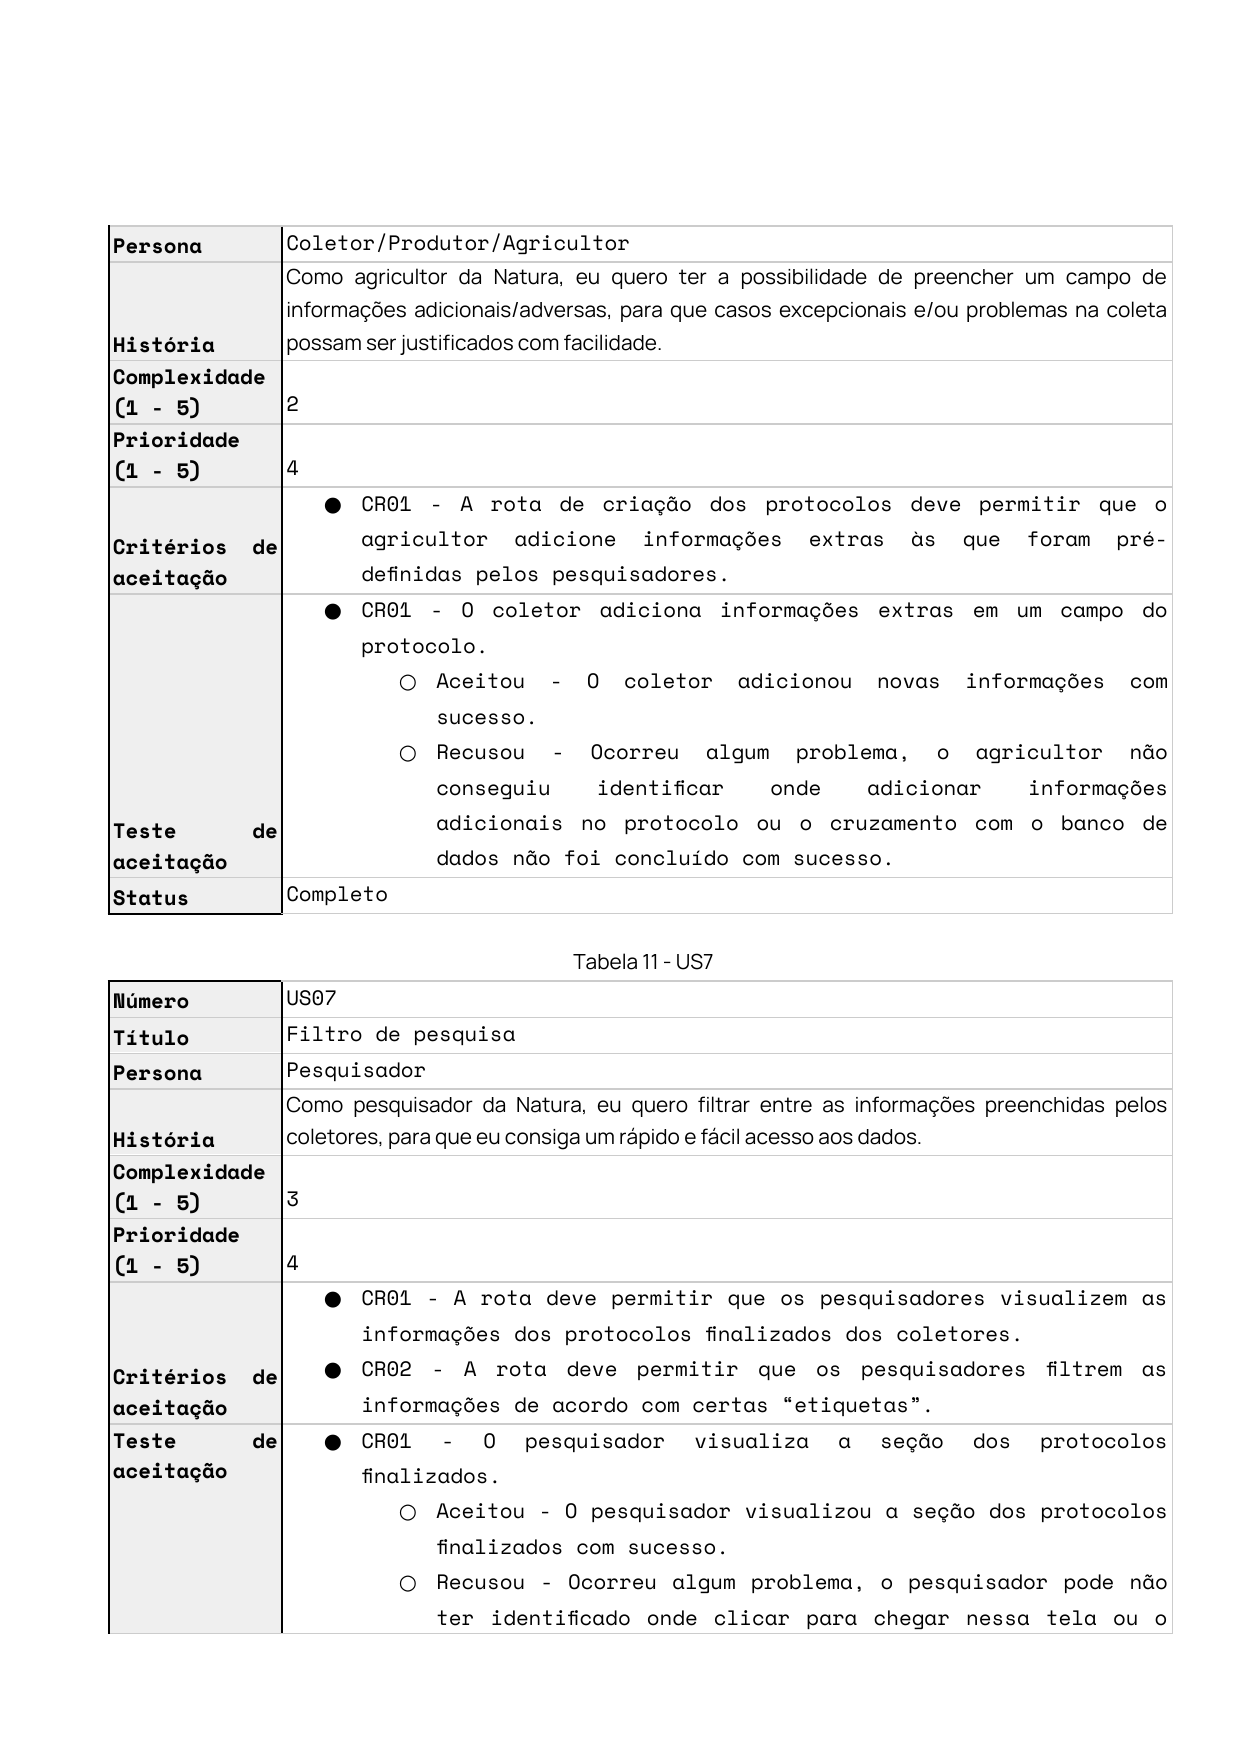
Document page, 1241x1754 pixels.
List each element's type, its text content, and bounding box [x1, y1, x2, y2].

table_cell Como agricultor da Natura, eu quero ter a possibilidade de preencher um campo de informações adicionais/adversas, para que casos excepcionais e/ou problemas na coleta possam ser justificados com facilidade. [283, 263, 1172, 360]
table_cell Critérios de aceitação [110, 1283, 281, 1423]
table_header Número [110, 982, 281, 1016]
table_cell CR01 - A rota de criação dos protocolos deve permitir que o agricultor adicione informações extras às que foram pré-definidas pelos pesquisadores. [283, 488, 1172, 593]
table_cell História [110, 263, 281, 360]
table_cell Status [110, 878, 281, 913]
table_cell 3 [283, 1156, 1172, 1218]
table_cell 4 [283, 1219, 1172, 1281]
table_cell CR01 - A rota deve permitir que os pesquisadores visualizem as informações dos protocolos finalizados dos coletores. CR02 - A rota deve permitir que os pesquisadores filtrem as informações de acordo com certas “etiquetas”. [283, 1283, 1172, 1423]
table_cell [283, 1425, 1172, 1633]
table_cell Como pesquisador da Natura, eu quero filtrar entre as informações preenchidas pelos coletores, para que eu consiga um rápido e fácil acesso aos dados. [283, 1090, 1172, 1154]
table_cell Persona [110, 227, 281, 261]
table_cell Complexidade (1 - 5) [110, 361, 281, 423]
table_cell Pesquisador [283, 1054, 1172, 1088]
table_cell Coletor/Produtor/Agricultor [283, 227, 1172, 261]
table_cell Título [110, 1018, 281, 1052]
table_cell Filtro de pesquisa [283, 1018, 1172, 1052]
table_cell Completo [283, 878, 1172, 913]
table_cell 2 [283, 361, 1172, 423]
table_cell Prioridade (1 - 5) [110, 425, 281, 486]
table_cell Prioridade (1 - 5) [110, 1219, 281, 1281]
table_cell Teste de aceitação [110, 595, 281, 877]
table_cell 4 [283, 425, 1172, 486]
table_cell CR01 - O coletor adiciona informações extras em um campo do protocolo. Aceitou - O coletor adicionou novas informações com sucesso. Recusou - Ocorreu algum problema, o agricultor não conseguiu identificar onde adicionar informações adicionais no protocolo ou o cruzamento com o banco de dados não foi concluído com sucesso. [283, 595, 1172, 877]
table_cell Critérios de aceitação [110, 488, 281, 593]
table_cell Teste de aceitação [110, 1425, 281, 1633]
table_cell História [110, 1090, 281, 1154]
table_cell Persona [110, 1054, 281, 1088]
table_header US07 [283, 982, 1172, 1016]
table_cell Complexidade (1 - 5) [110, 1156, 281, 1218]
text Tabela 11 - US7 [121, 947, 1165, 976]
